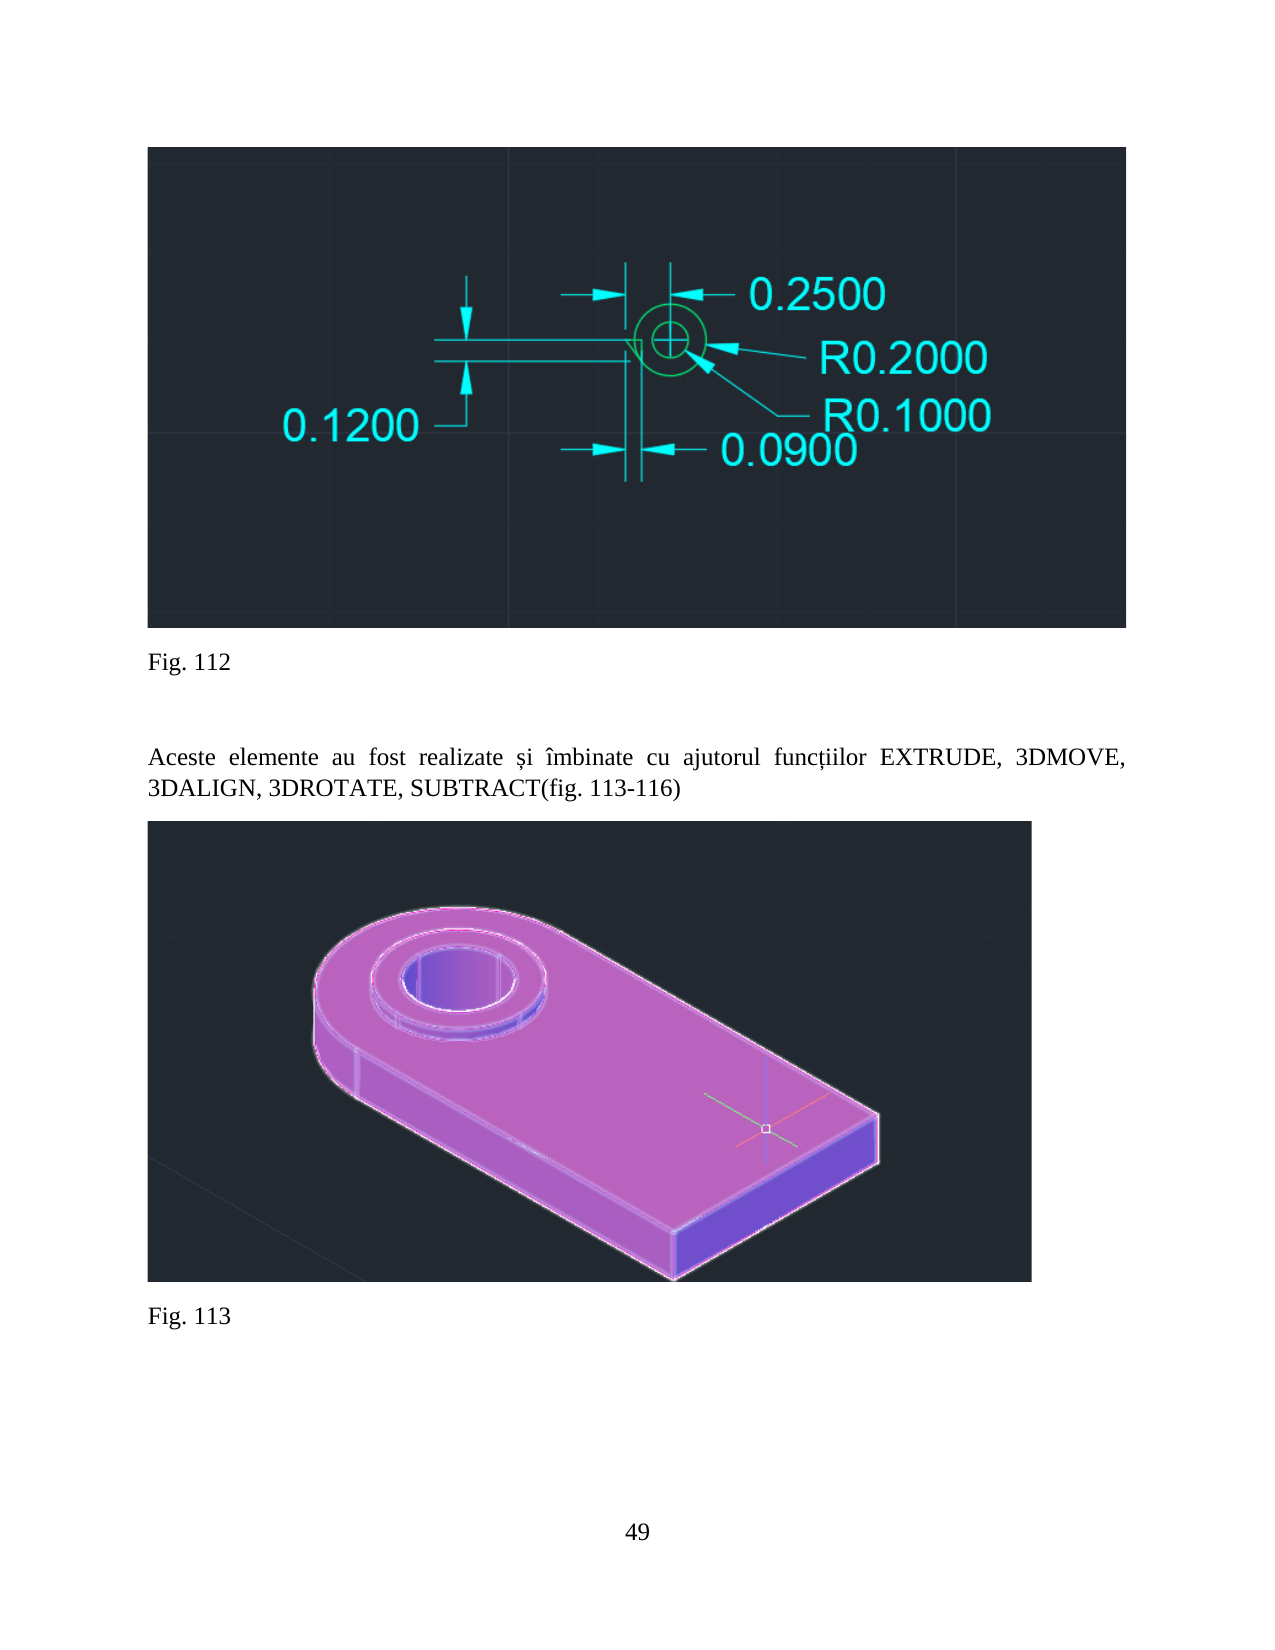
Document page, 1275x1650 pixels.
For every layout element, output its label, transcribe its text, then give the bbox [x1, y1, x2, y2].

picture [147, 821, 1032, 1282]
text Fig. 113 [148, 1301, 1127, 1329]
picture [147, 147, 1127, 628]
text Aceste elemente au fost realizate și îmbinate cu ajutorul funcțiilor EXTRUDE, 3DMOVE, 3DALIGN, 3DROTATE, SUBTRACT(fig. 113-116) [148, 742, 1127, 802]
text Fig. 112 [148, 647, 1127, 676]
